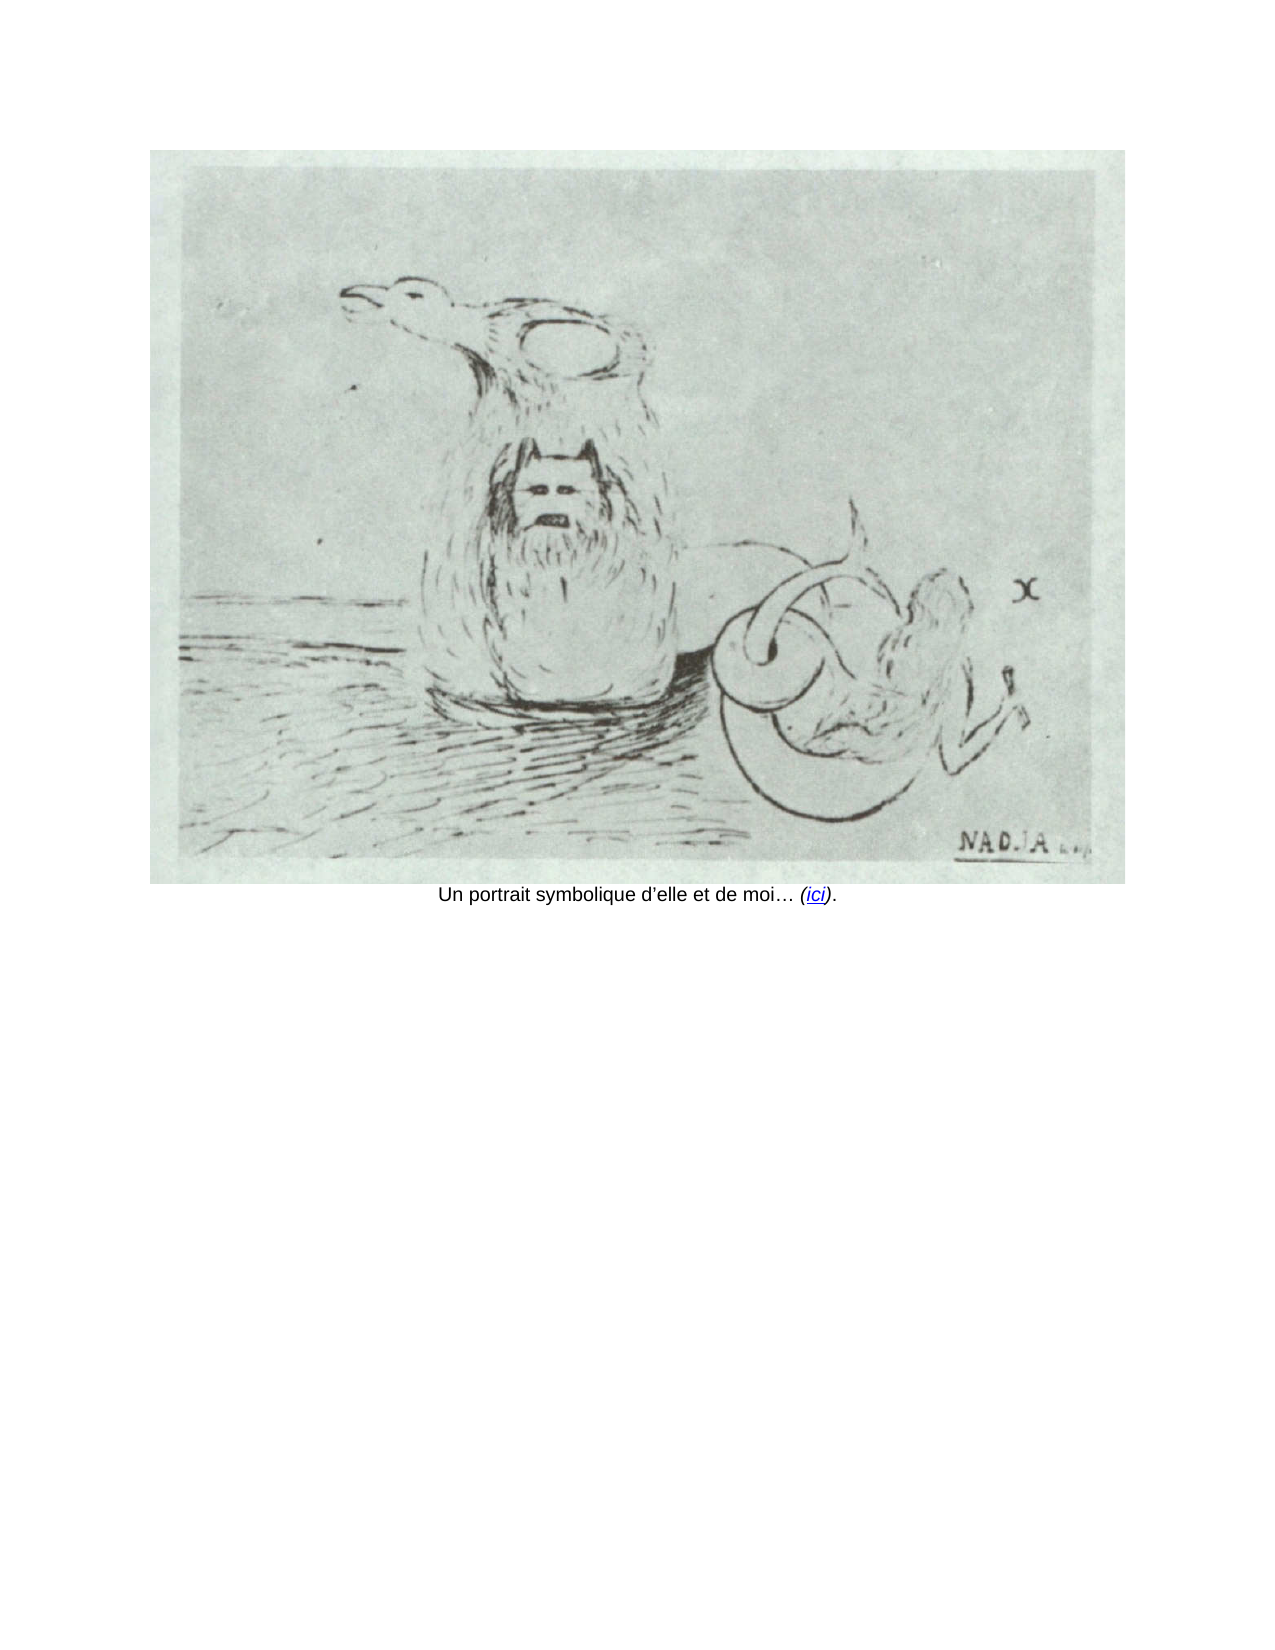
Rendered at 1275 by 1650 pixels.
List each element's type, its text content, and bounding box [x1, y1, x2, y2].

text Un portrait symbolique d’elle et de moi… (ici). [150, 884, 1125, 906]
picture [150, 150, 1125, 884]
